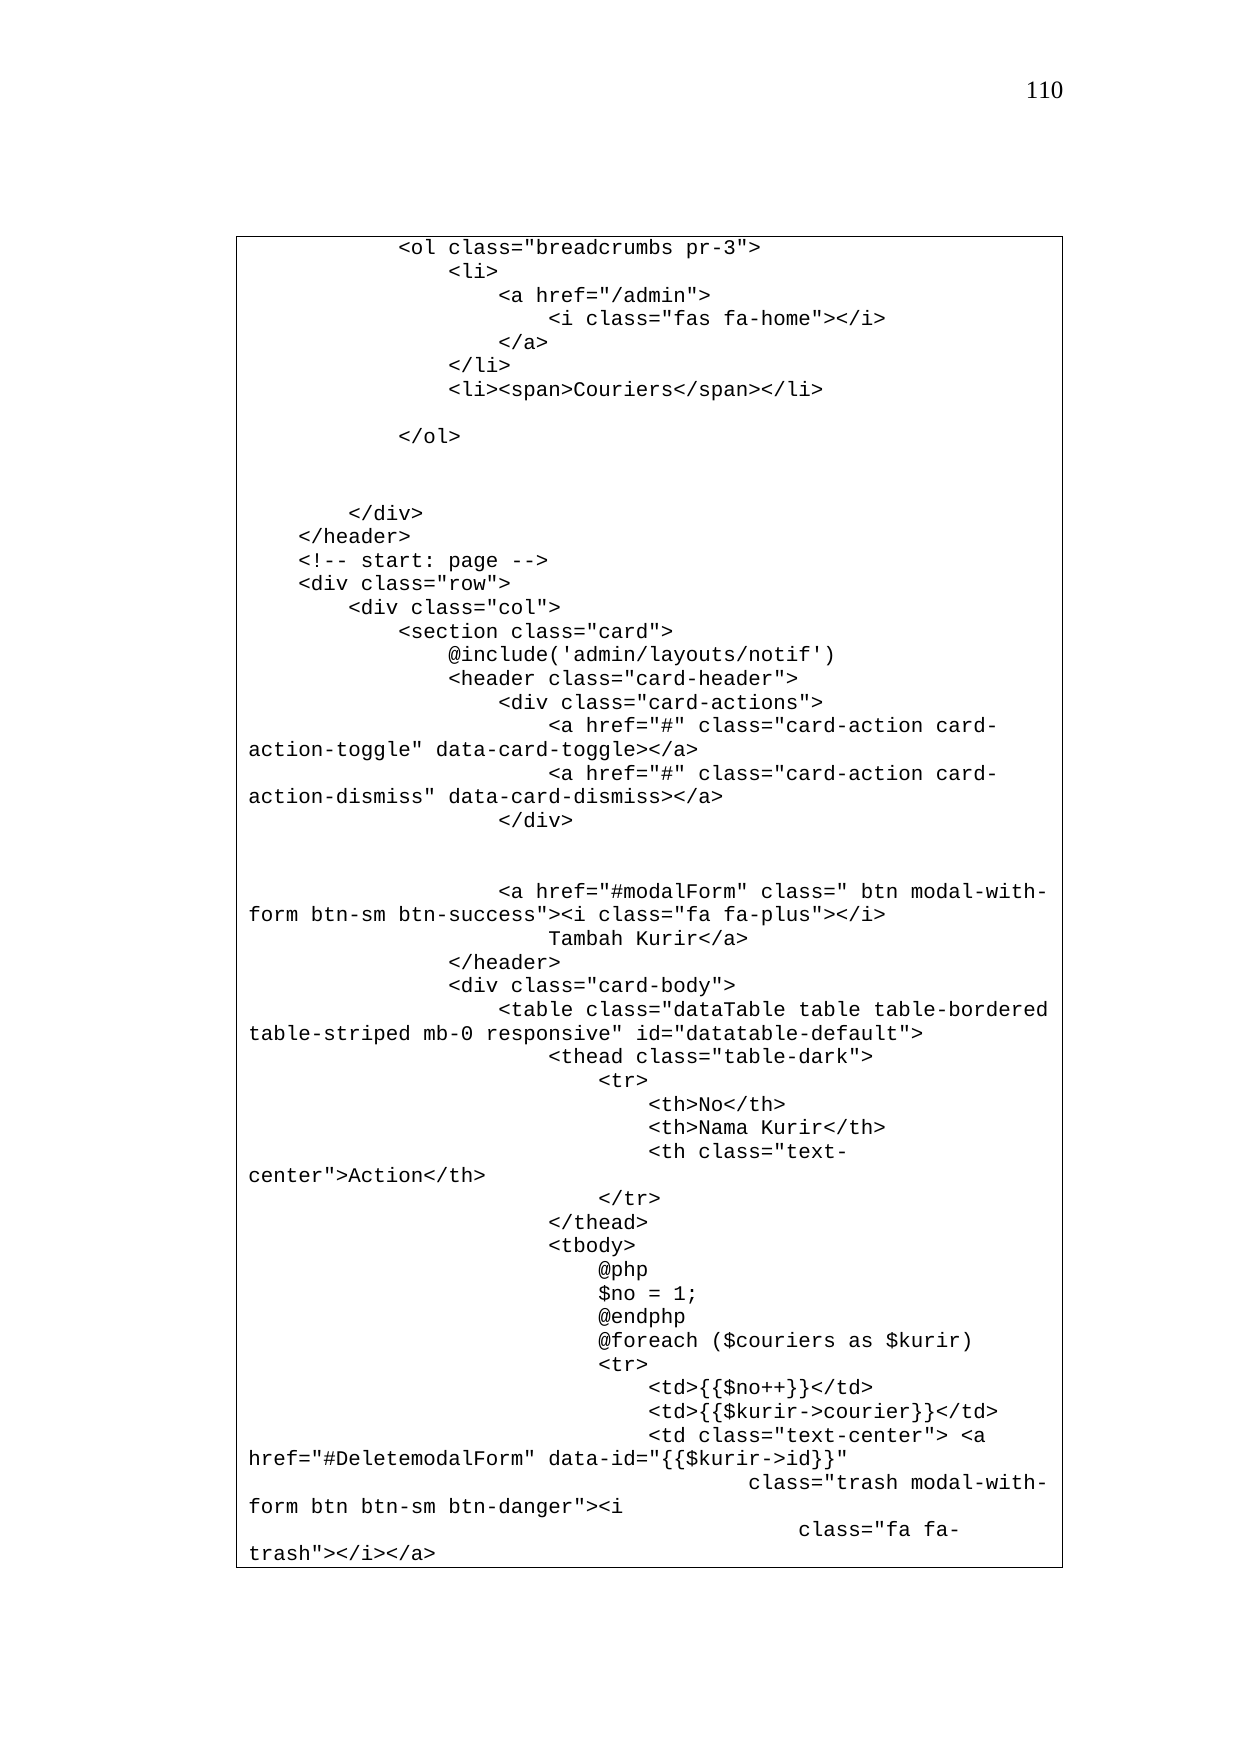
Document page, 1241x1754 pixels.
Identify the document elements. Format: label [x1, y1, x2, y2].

table_header [237, 237, 1062, 1567]
